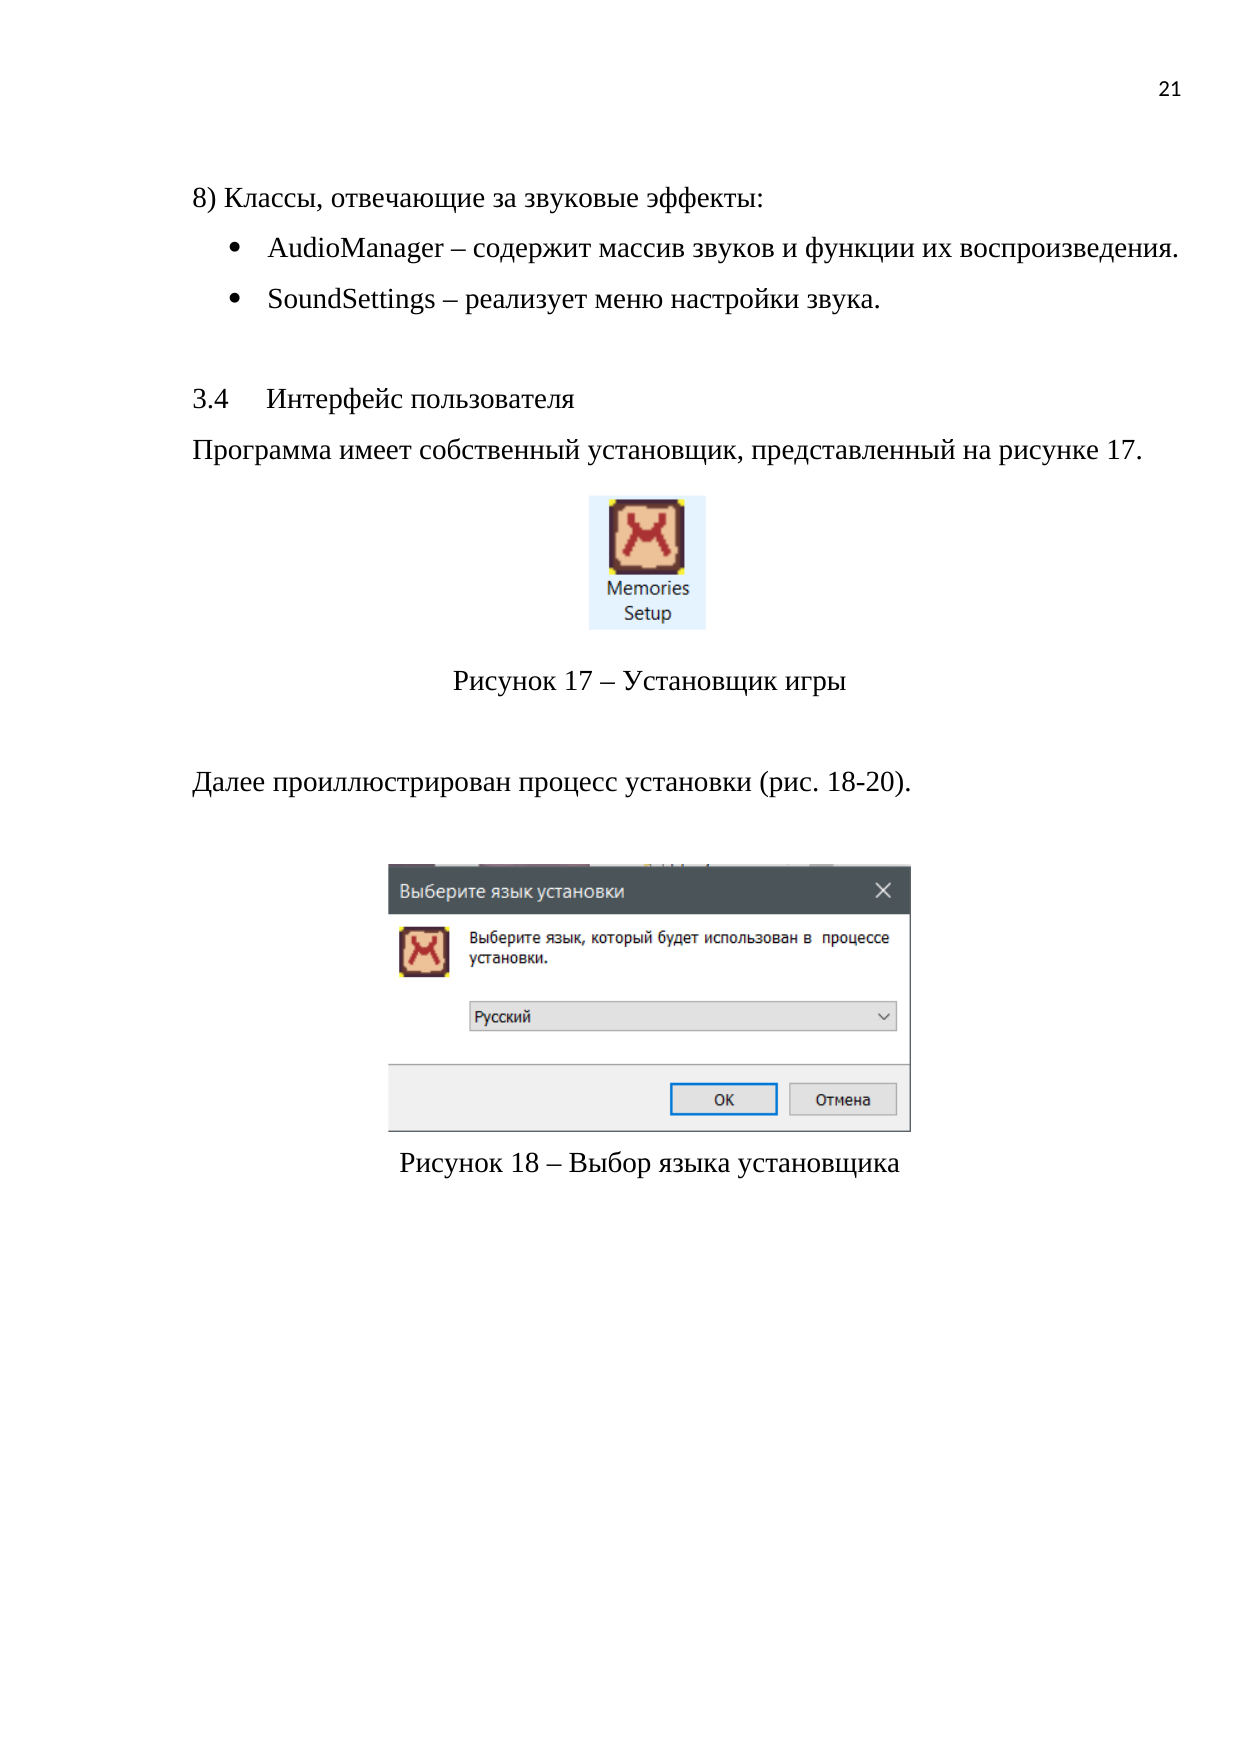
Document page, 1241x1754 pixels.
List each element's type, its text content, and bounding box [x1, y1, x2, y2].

list SoundSettings – реализует меню настройки звука. [229, 281, 1181, 314]
text Рисунок 18 – Выбор языка установщика [118, 1146, 1181, 1179]
picture [564, 482, 735, 650]
list AudioManager – содержит массив звуков и функции их воспроизведения. [229, 231, 1181, 264]
text 8) Классы, отвечающие за звуковые эффекты: [118, 180, 1181, 214]
text 3.4 Интерфейс пользователя [162, 382, 1181, 415]
text Рисунок 17 – Установщик игры [118, 663, 1181, 697]
picture [388, 864, 911, 1132]
text Программа имеет собственный установщик, представленный на рисунке 17. [118, 432, 1181, 466]
text Далее проиллюстрирован процесс установки (рис. 18-20). [118, 764, 1181, 797]
